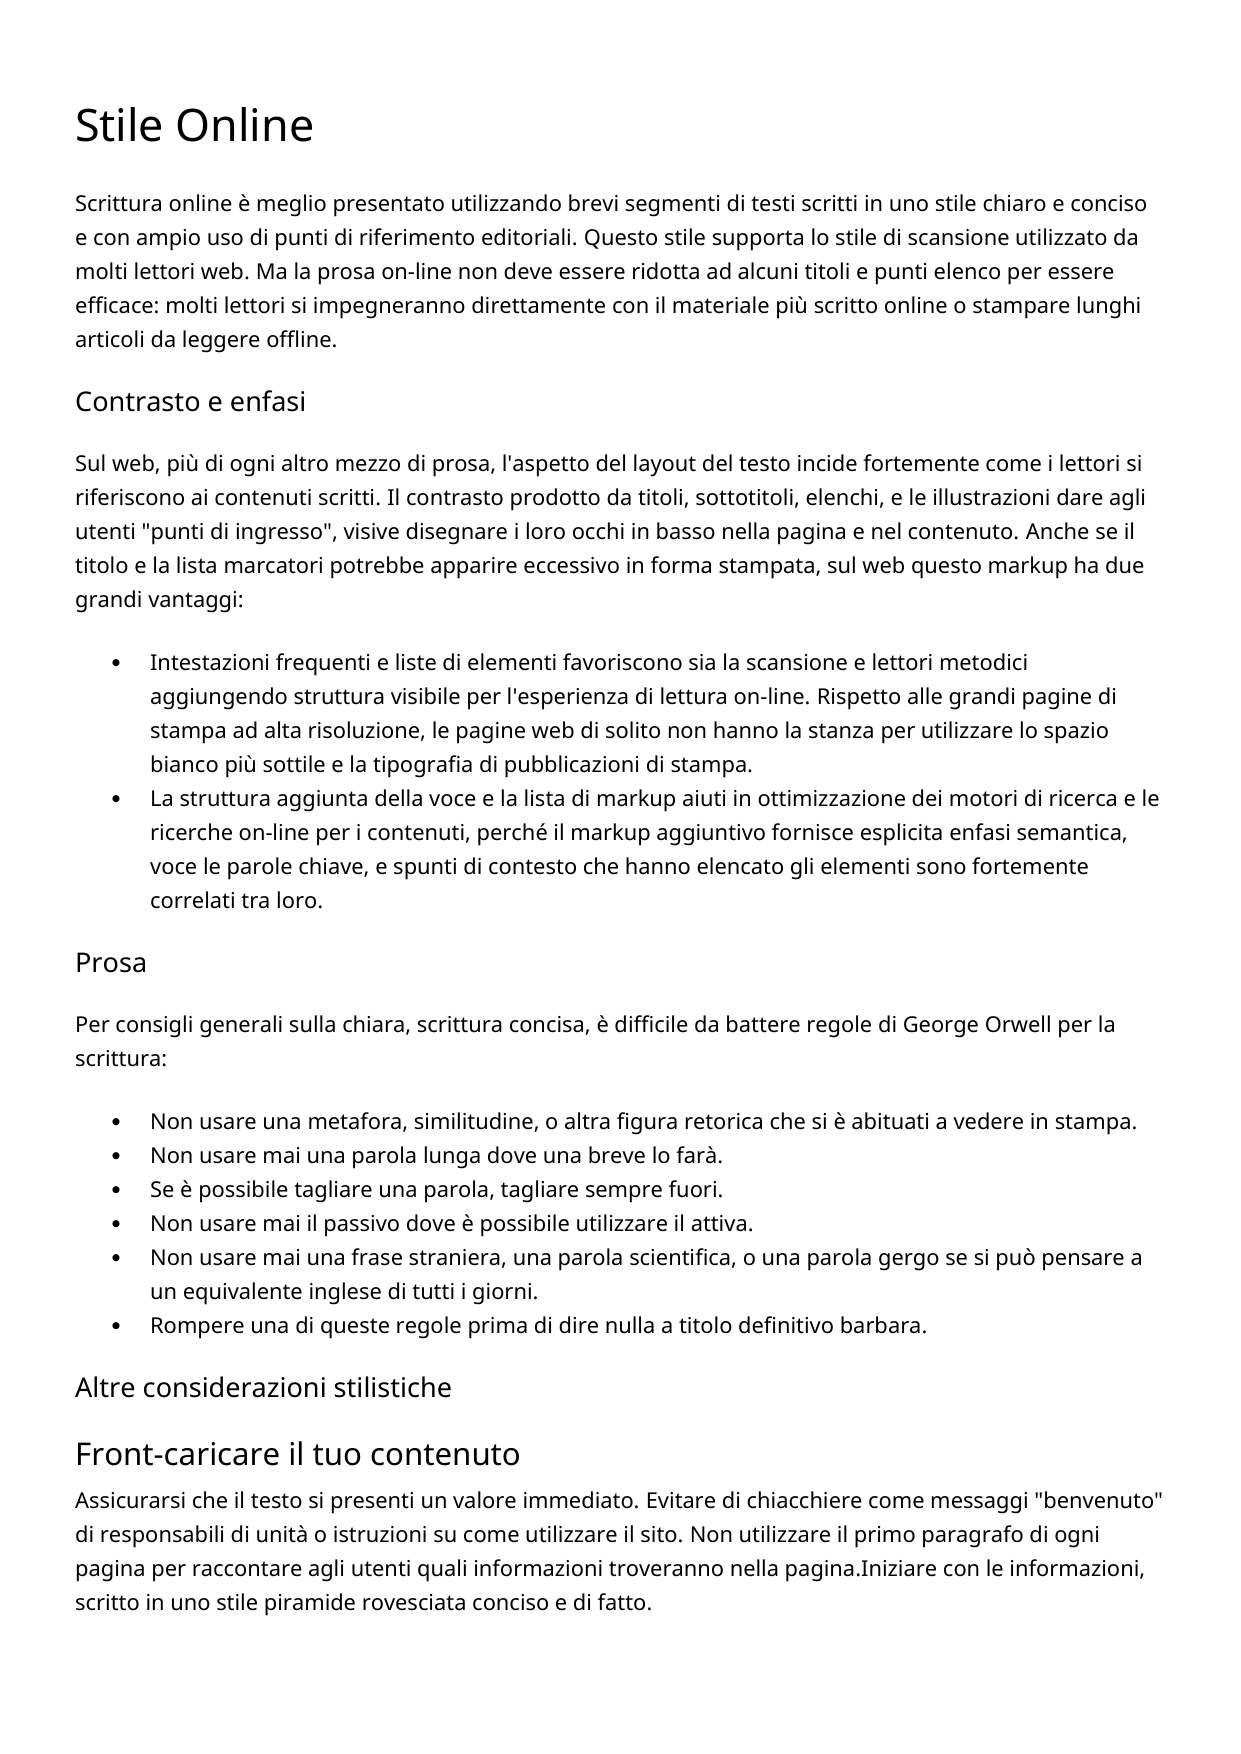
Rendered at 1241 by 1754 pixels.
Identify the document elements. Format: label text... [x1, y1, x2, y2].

list La struttura aggiunta della voce e la lista di markup aiuti in ottimizzazione dei motori di ricerca e le ricerche on-line per i contenuti, perché il markup aggiuntivo fornisce esplicita enfasi semantica, voce le parole chiave, e spunti di contesto che hanno elencato gli elementi sono fortemente correlati tra loro. [112, 779, 1165, 915]
subtitle Contrasto e enfasi [75, 383, 1165, 420]
list Non usare mai una parola lunga dove una breve lo farà. [112, 1136, 1165, 1170]
list Non usare mai il passivo dove è possibile utilizzare il attiva. [112, 1204, 1165, 1238]
subtitle Altre considerazioni stilistiche [75, 1369, 1165, 1406]
list Intestazioni frequenti e liste di elementi favoriscono sia la scansione e lettori metodici aggiungendo struttura visibile per l'esperienza di lettura on-line. Rispetto alle grandi pagine di stampa ad alta risoluzione, le pagine web di solito non hanno la stanza per utilizzare lo spazio bianco più sottile e la tipografia di pubblicazioni di stampa. [112, 643, 1165, 779]
list Non usare mai una frase straniera, una parola scientifica, o una parola gergo se si può pensare a un equivalente inglese di tutti i giorni. [112, 1238, 1165, 1306]
list Non usare una metafora, similitudine, o altra figura retorica che si è abituati a vedere in stampa. [112, 1102, 1165, 1136]
text Per consigli generali sulla chiara, scrittura concisa, è difficile da battere regole di George Orwell per la scrittura: [75, 1005, 1165, 1073]
text Scrittura online è meglio presentato utilizzando brevi segmenti di testi scritti in uno stile chiaro e conciso e con ampio uso di punti di riferimento editoriali. Questo stile supporta lo stile di scansione utilizzato da molti lettori web. Ma la prosa on-line non deve essere ridotta ad alcuni titoli e punti elenco per essere efficace: molti lettori si impegneranno direttamente con il materiale più scritto online o stampare lunghi articoli da leggere offline. [75, 184, 1165, 354]
subtitle Front-caricare il tuo contenuto [75, 1432, 1165, 1475]
list Rompere una di queste regole prima di dire nulla a titolo definitivo barbara. [112, 1306, 1165, 1340]
subtitle Prosa [75, 944, 1165, 981]
subtitle Stile Online [75, 94, 1165, 155]
text Sul web, più di ogni altro mezzo di prosa, l'aspetto del layout del testo incide fortemente come i lettori si riferiscono ai contenuti scritti. Il contrasto prodotto da titoli, sottotitoli, elenchi, e le illustrazioni dare agli utenti "punti di ingresso", visive disegnare i loro occhi in basso nella pagina e nel contenuto. Anche se il titolo e la lista marcatori potrebbe apparire eccessivo in forma stampata, sul web questo markup ha due grandi vantaggi: [75, 444, 1165, 614]
text Assicurarsi che il testo si presenti un valore immediato. Evitare di chiacchiere come messaggi "benvenuto" di responsabili di unità o istruzioni su come utilizzare il sito. Non utilizzare il primo paragrafo di ogni pagina per raccontare agli utenti quali informazioni troveranno nella pagina.Iniziare con le informazioni, scritto in uno stile piramide rovesciata conciso e di fatto. [75, 1481, 1165, 1617]
list Se è possibile tagliare una parola, tagliare sempre fuori. [112, 1170, 1165, 1204]
